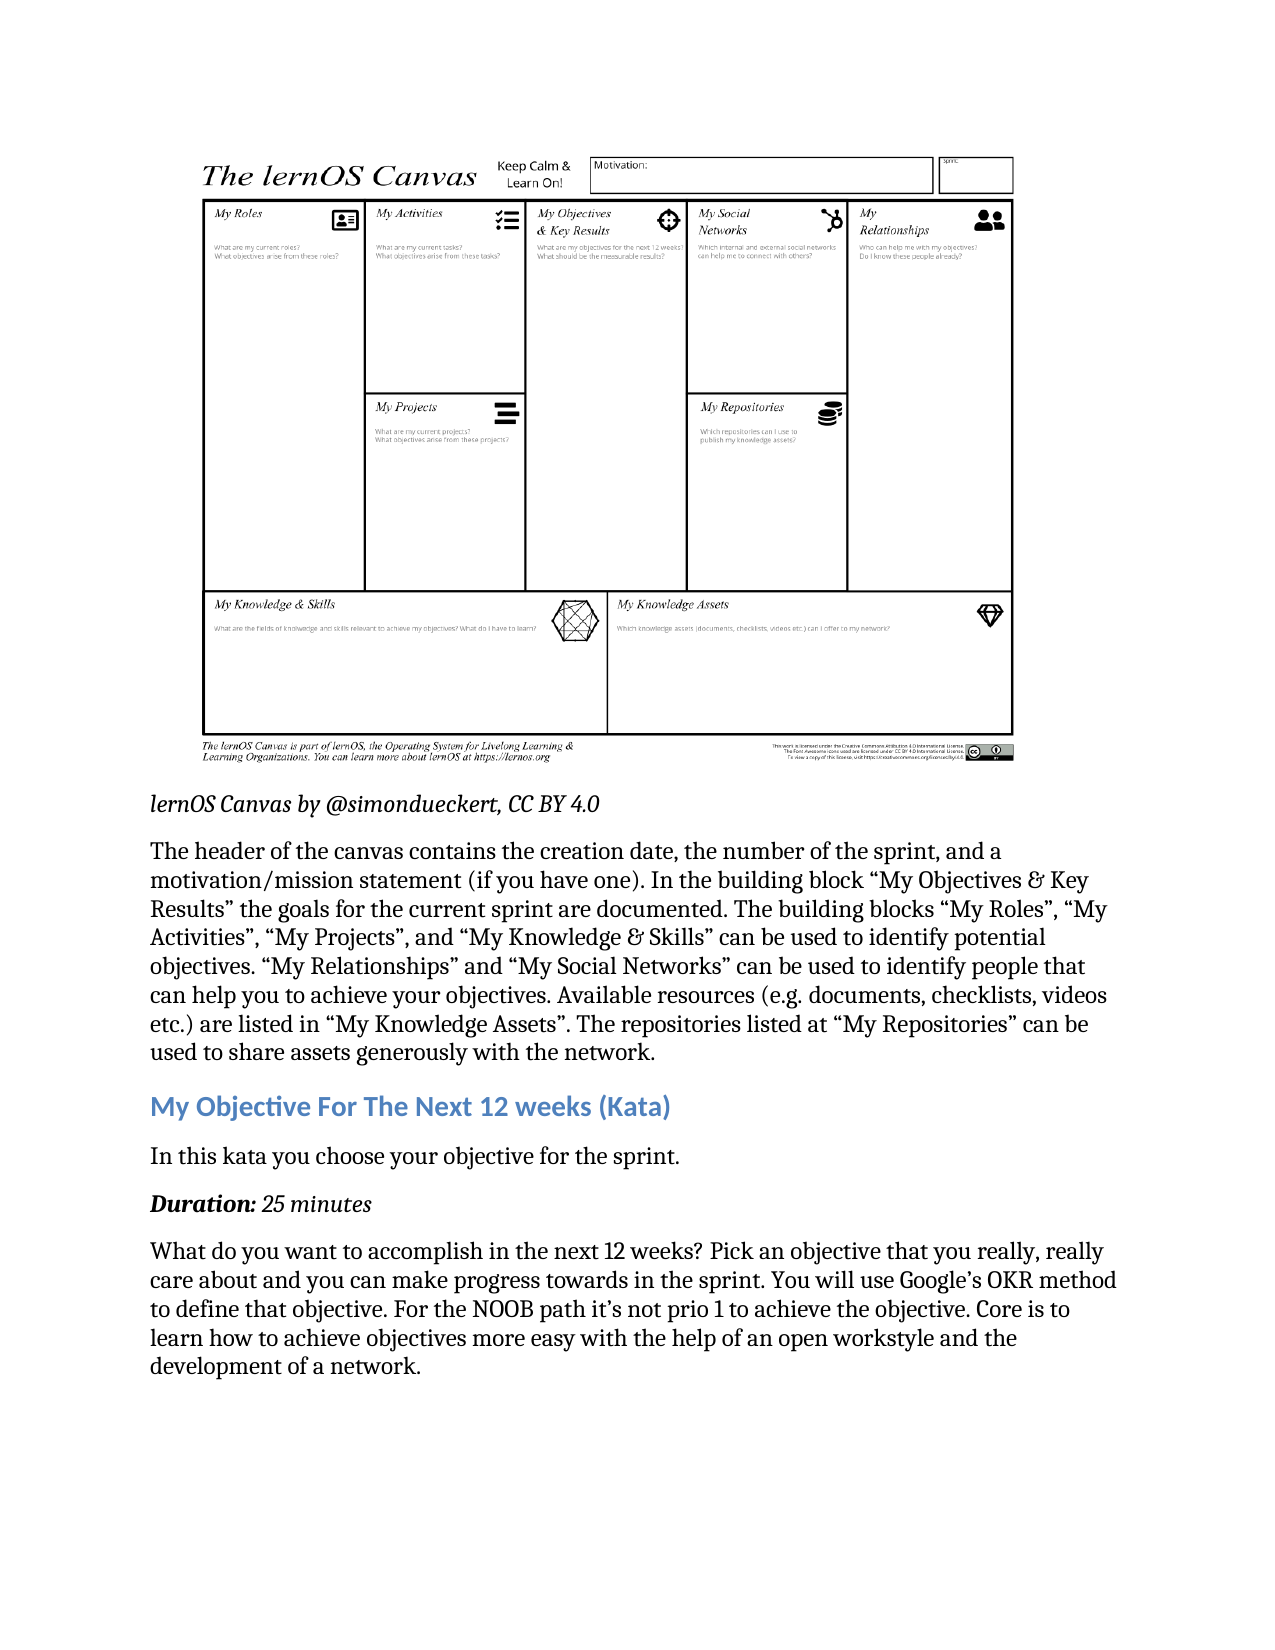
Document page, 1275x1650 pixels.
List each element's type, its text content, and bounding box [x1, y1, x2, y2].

text lernOS Canvas by @simondueckert, CC BY 4.0 [150, 789, 1125, 818]
text In this kata you choose your objective for the sprint. [150, 1142, 1125, 1171]
picture [168, 150, 1044, 769]
text The header of the canvas contains the creation date, the number of the sprint, and a motivation/mission statement (if you have one). In the building block “My Objectives & Key Results” the goals for the current sprint are documented. The building blocks “My Roles”, “My Activities”, “My Projects”, and “My Knowledge & Skills” can be used to identify potential objectives. “My Relationships” and “My Social Networks” can be used to identify people that can help you to achieve your objectives. Available resources (e.g. documents, checklists, videos etc.) are listed in “My Knowledge Assets”. The repositories listed at “My Repositories” can be used to share assets generously with the network. [150, 837, 1125, 1067]
text Duration: 25 minutes [150, 1190, 1125, 1218]
subtitle My Objective For The Next 12 weeks (Kata) [150, 1088, 1125, 1123]
text What do you want to accomplish in the next 12 weeks? Pick an objective that you really, really care about and you can make progress towards in the sprint. You will use Google’s OKR method to define that objective. For the NOOB path it’s not prio 1 to achieve the objective. Core is to learn how to achieve objectives more easy with the help of an open workstyle and the development of a network. [150, 1237, 1125, 1381]
